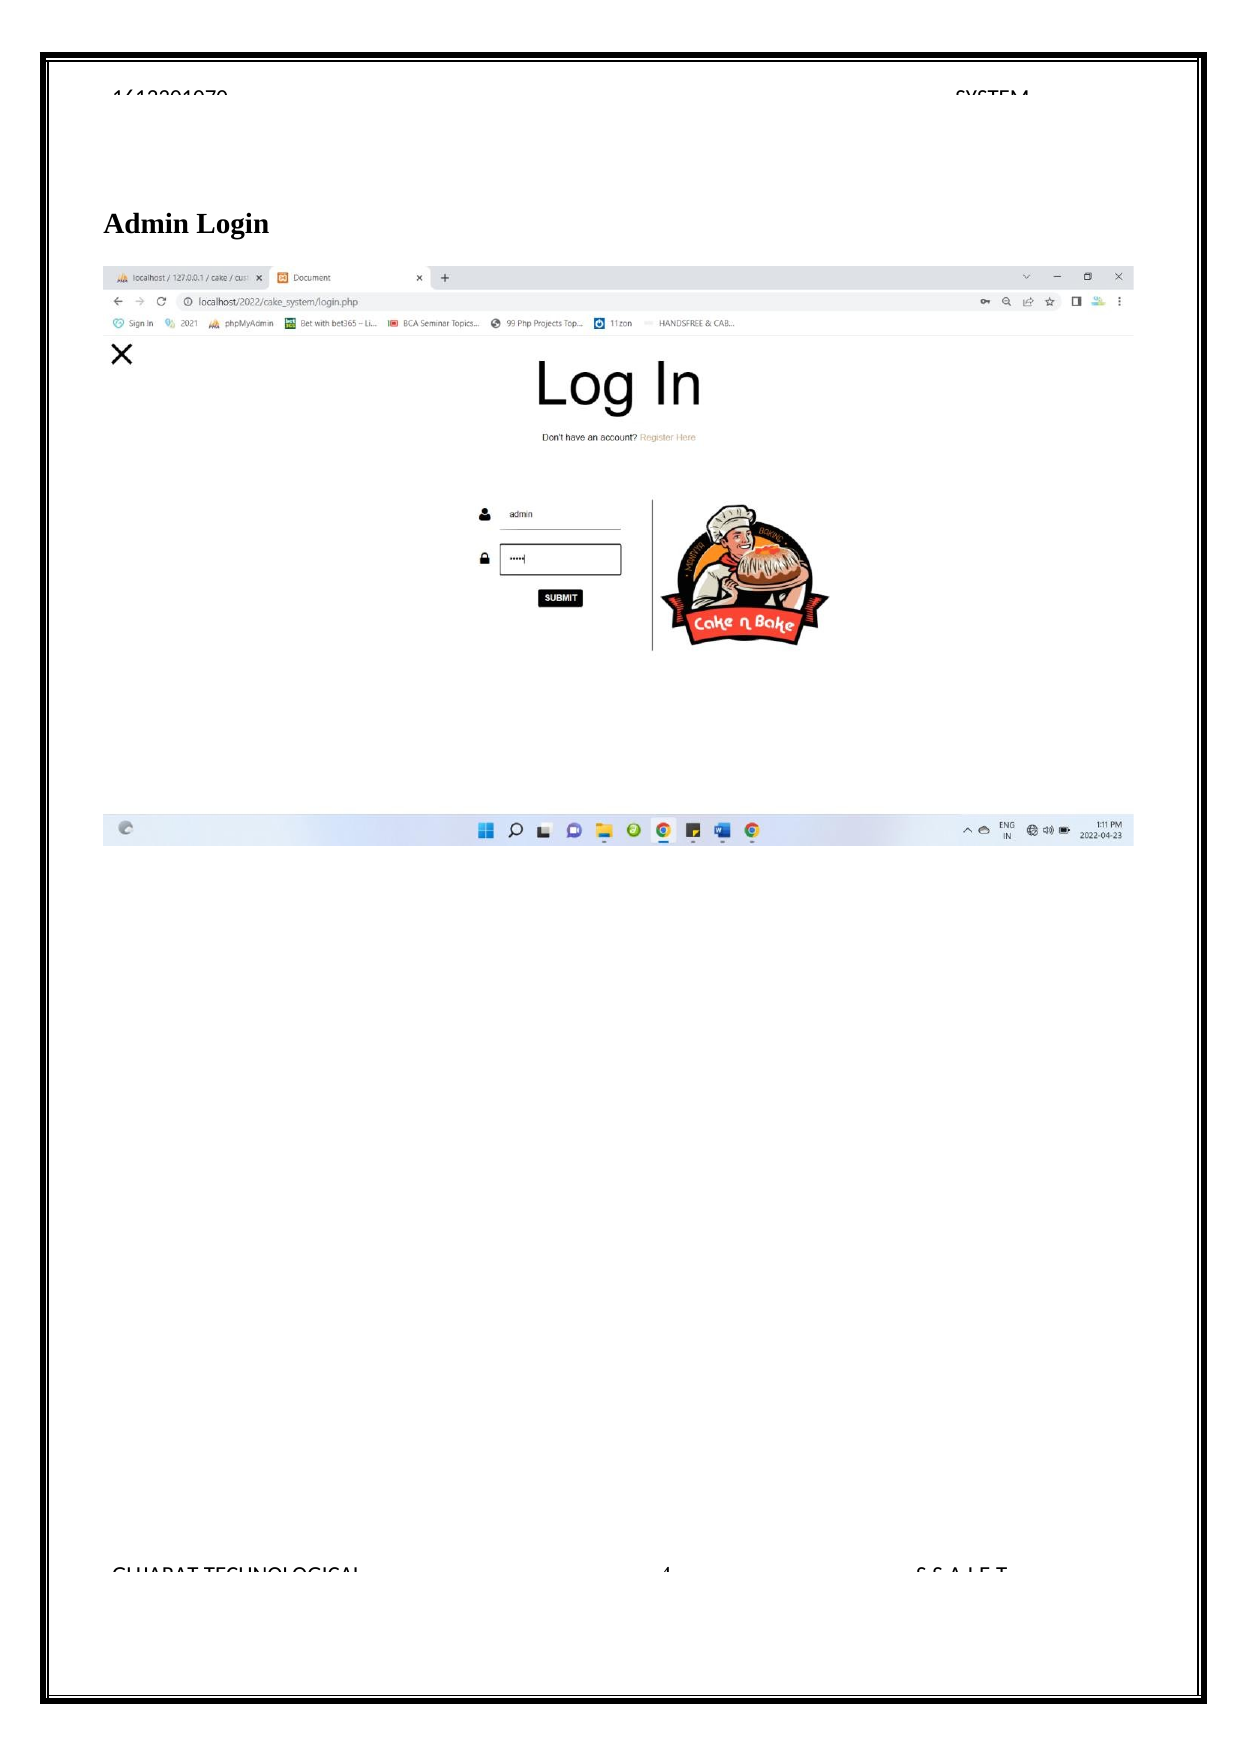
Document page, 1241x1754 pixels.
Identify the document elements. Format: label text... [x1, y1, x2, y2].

text Admin Login [103, 206, 1197, 240]
picture [103, 266, 1134, 846]
